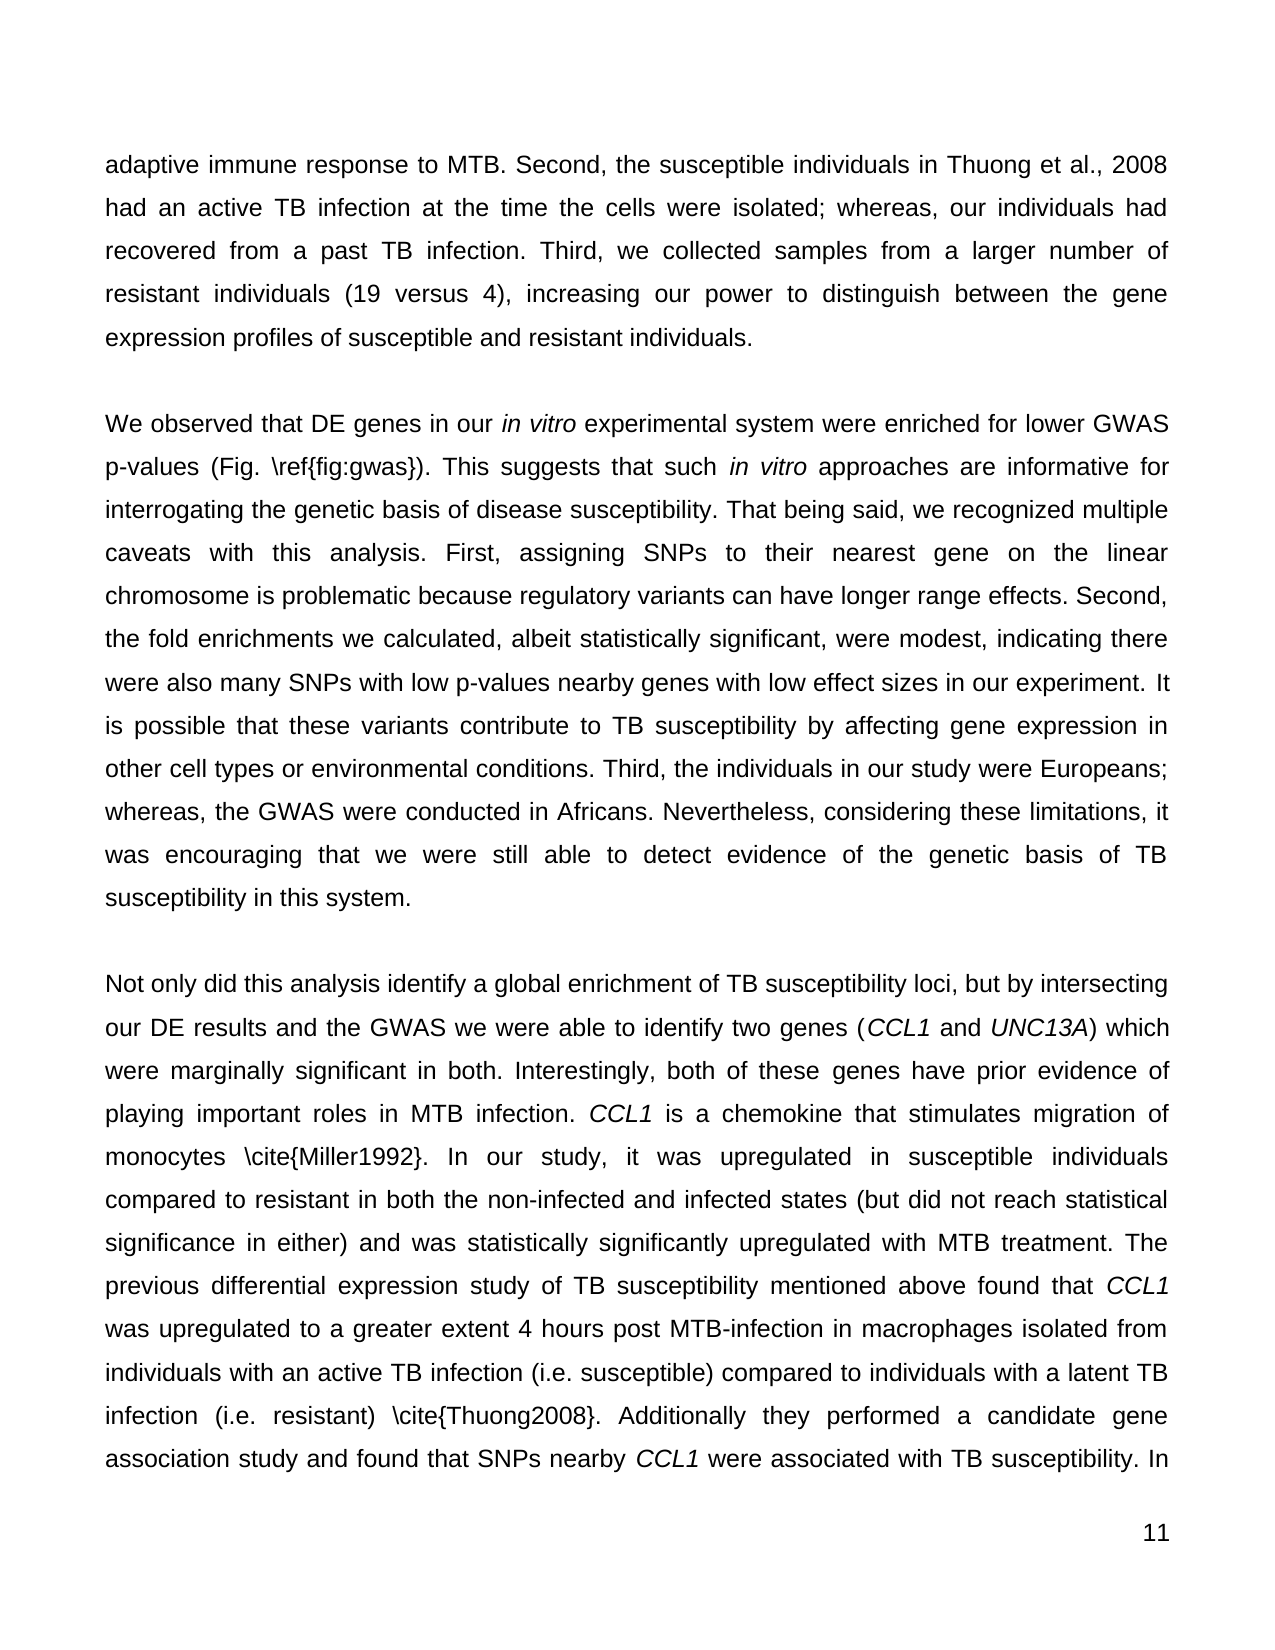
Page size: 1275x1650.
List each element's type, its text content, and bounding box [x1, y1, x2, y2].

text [105, 150, 1170, 351]
text We observed that DE genes in our in vitro experimental system were enriched for lower GWAS p-values (Fig. \ref{fig:gwas}). This suggests that such in vitro approaches are informative for interrogating the genetic basis of disease susceptibility. That being said, we recognized multiple caveats with this analysis. First, assigning SNPs to their nearest gene on the linear chromosome is problematic because regulatory variants can have longer range effects. Second, the fold enrichments we calculated, albeit statistically significant, were modest, indicating there were also many SNPs with low p-values nearby genes with low effect sizes in our experiment. It is possible that these variants contribute to TB susceptibility by affecting gene expression in other cell types or environmental conditions. Third, the individuals in our study were Europeans; whereas, the GWAS were conducted in Africans. Nevertheless, considering these limitations, it was encouraging that we were still able to detect evidence of the genetic basis of TB susceptibility in this system. [105, 409, 1170, 912]
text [105, 969, 1170, 1472]
